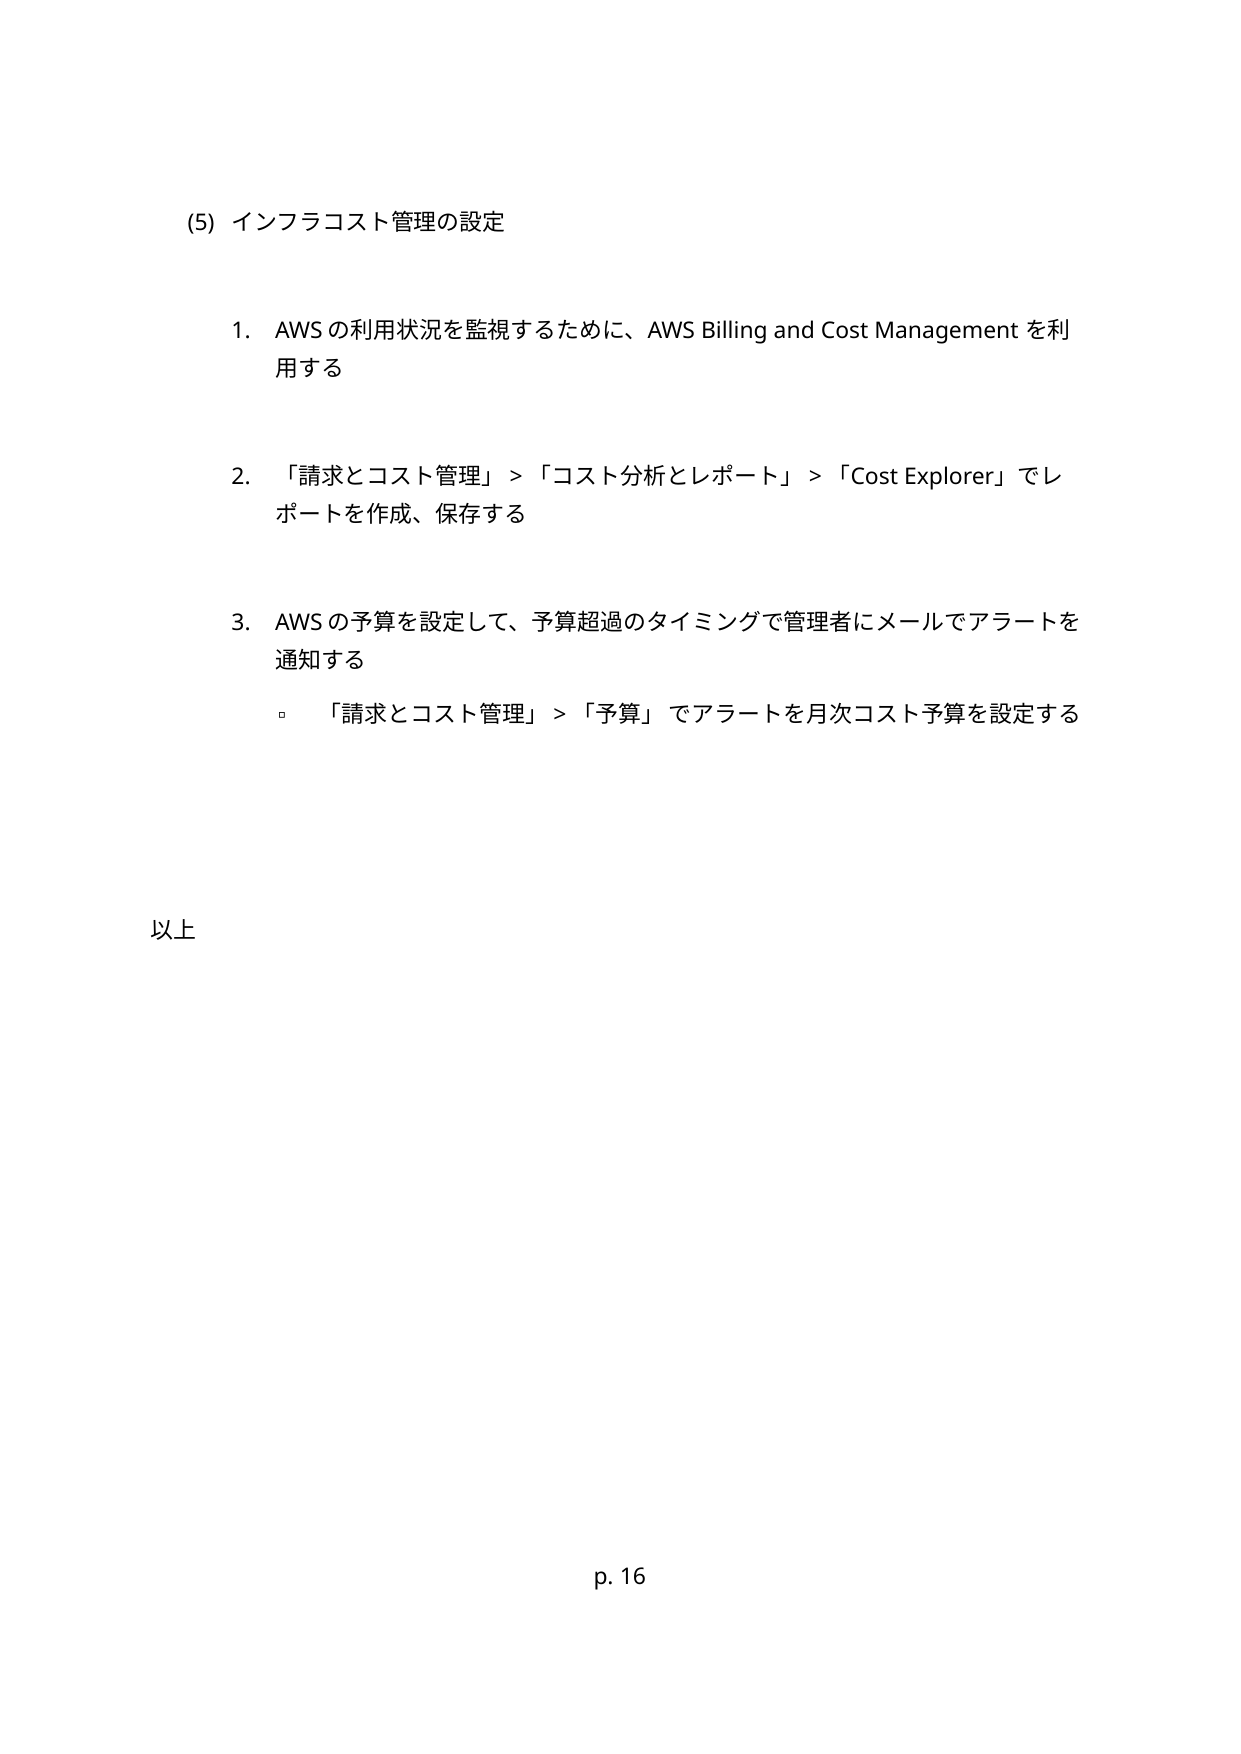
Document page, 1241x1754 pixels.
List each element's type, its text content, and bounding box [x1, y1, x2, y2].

list AWSの利用状況を監視するために、AWS Billing and Cost Management を利用する [231, 310, 1090, 385]
list AWSの予算を設定して、予算超過のタイミングで管理者にメールでアラートを通知する [231, 602, 1090, 677]
list 「請求とコスト管理」 > 「コスト分析とレポート」 > 「Cost Explorer」でレポートを作成、保存する [231, 456, 1090, 531]
list 「請求とコスト管理」 > 「予算」 でアラートを月次コスト予算を設定する [275, 694, 1090, 731]
list インフラコスト管理の設定 [187, 202, 1090, 239]
text 以上 [150, 910, 1090, 948]
